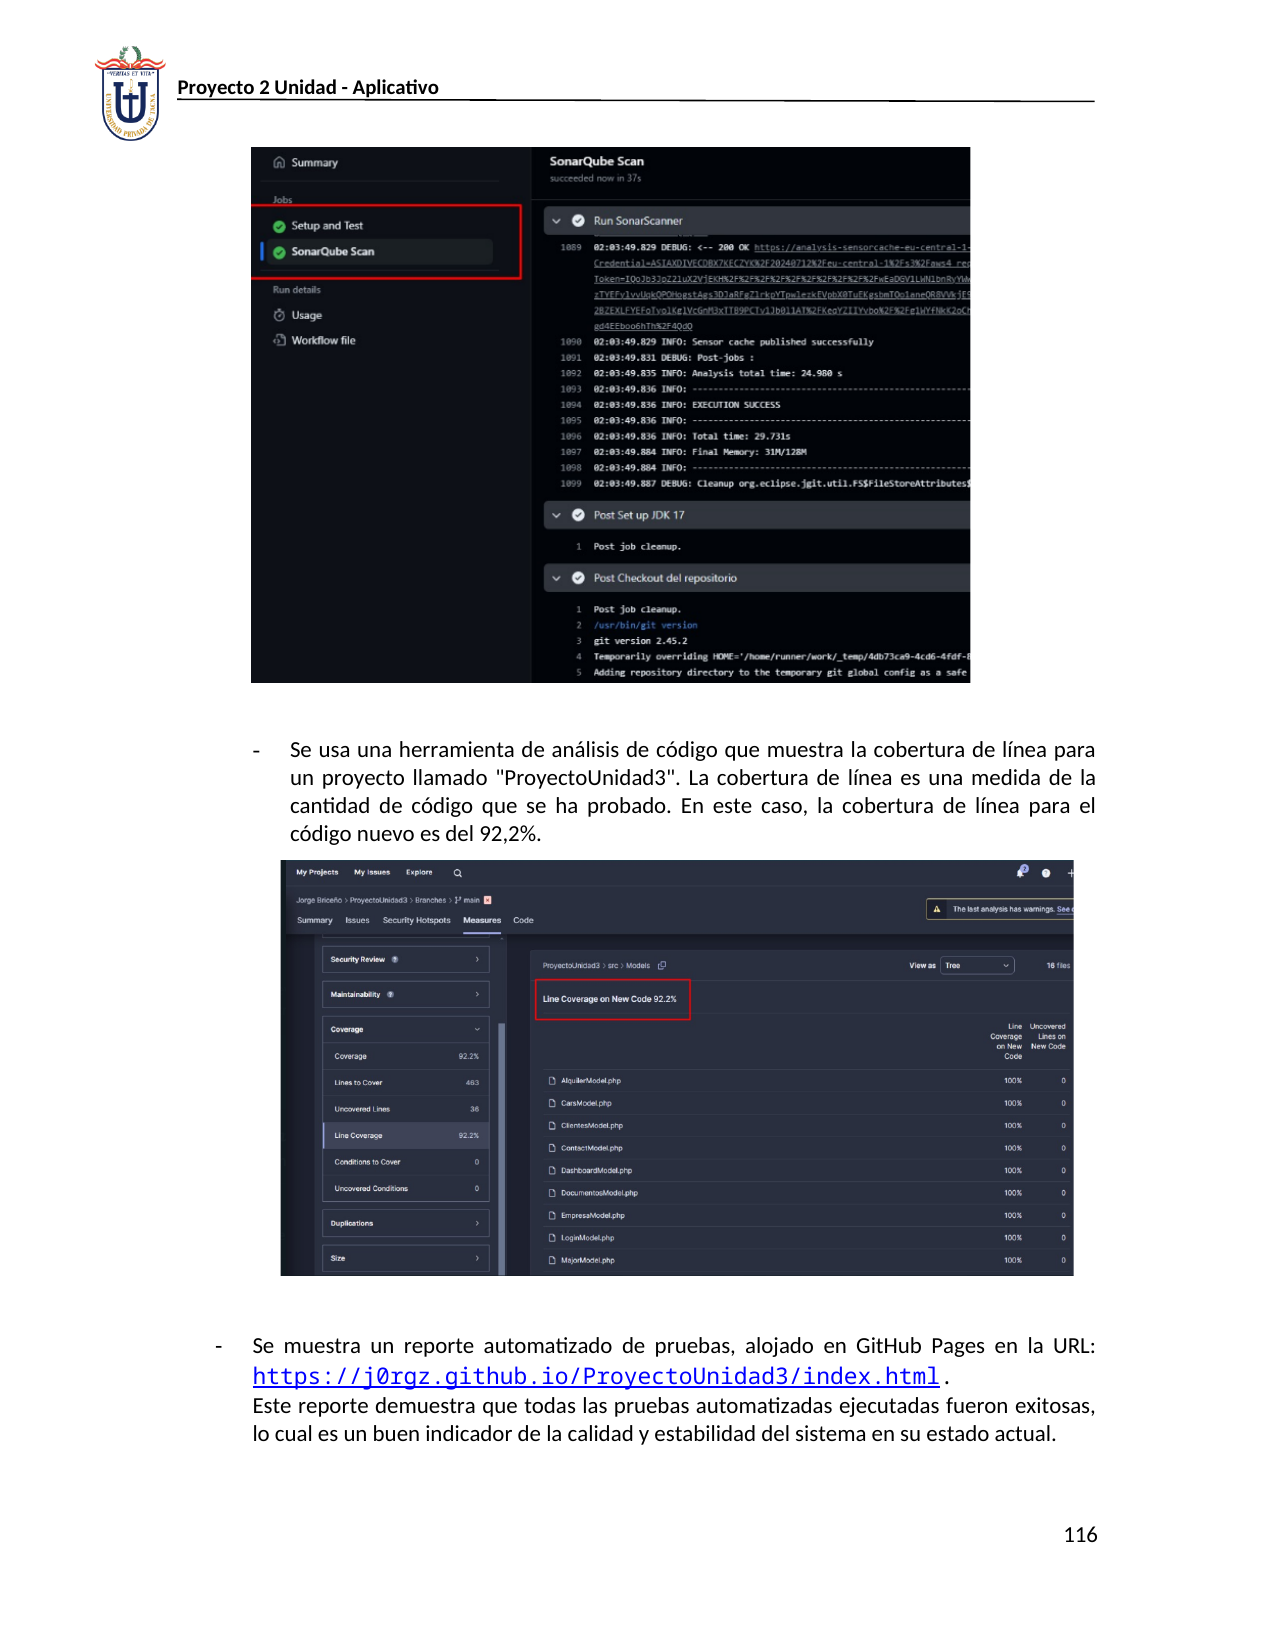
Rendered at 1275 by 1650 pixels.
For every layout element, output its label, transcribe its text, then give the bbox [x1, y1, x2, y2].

list Este reporte demuestra que todas las pruebas automatizadas ejecutadas fueron exitosas, lo cual es un buen indicador de la calidad y estabilidad del sistema en su estado actual. [252, 1391, 1098, 1447]
picture [94, 45, 166, 141]
picture [280, 860, 1074, 1276]
picture [251, 147, 971, 683]
list Se usa una herramienta de análisis de código que muestra la cobertura de línea para un proyecto llamado "ProyectoUnidad3". La cobertura de línea es una medida de la cantidad de código que se ha probado. En este caso, la cobertura de línea para el código nuevo es del 92,2%. [252, 735, 1098, 847]
list Se muestra un reporte automatizado de pruebas, alojado en GitHub Pages en la URL: https://j0rgz.github.io/ProyectoUnidad3/index.html. [215, 1329, 1098, 1391]
